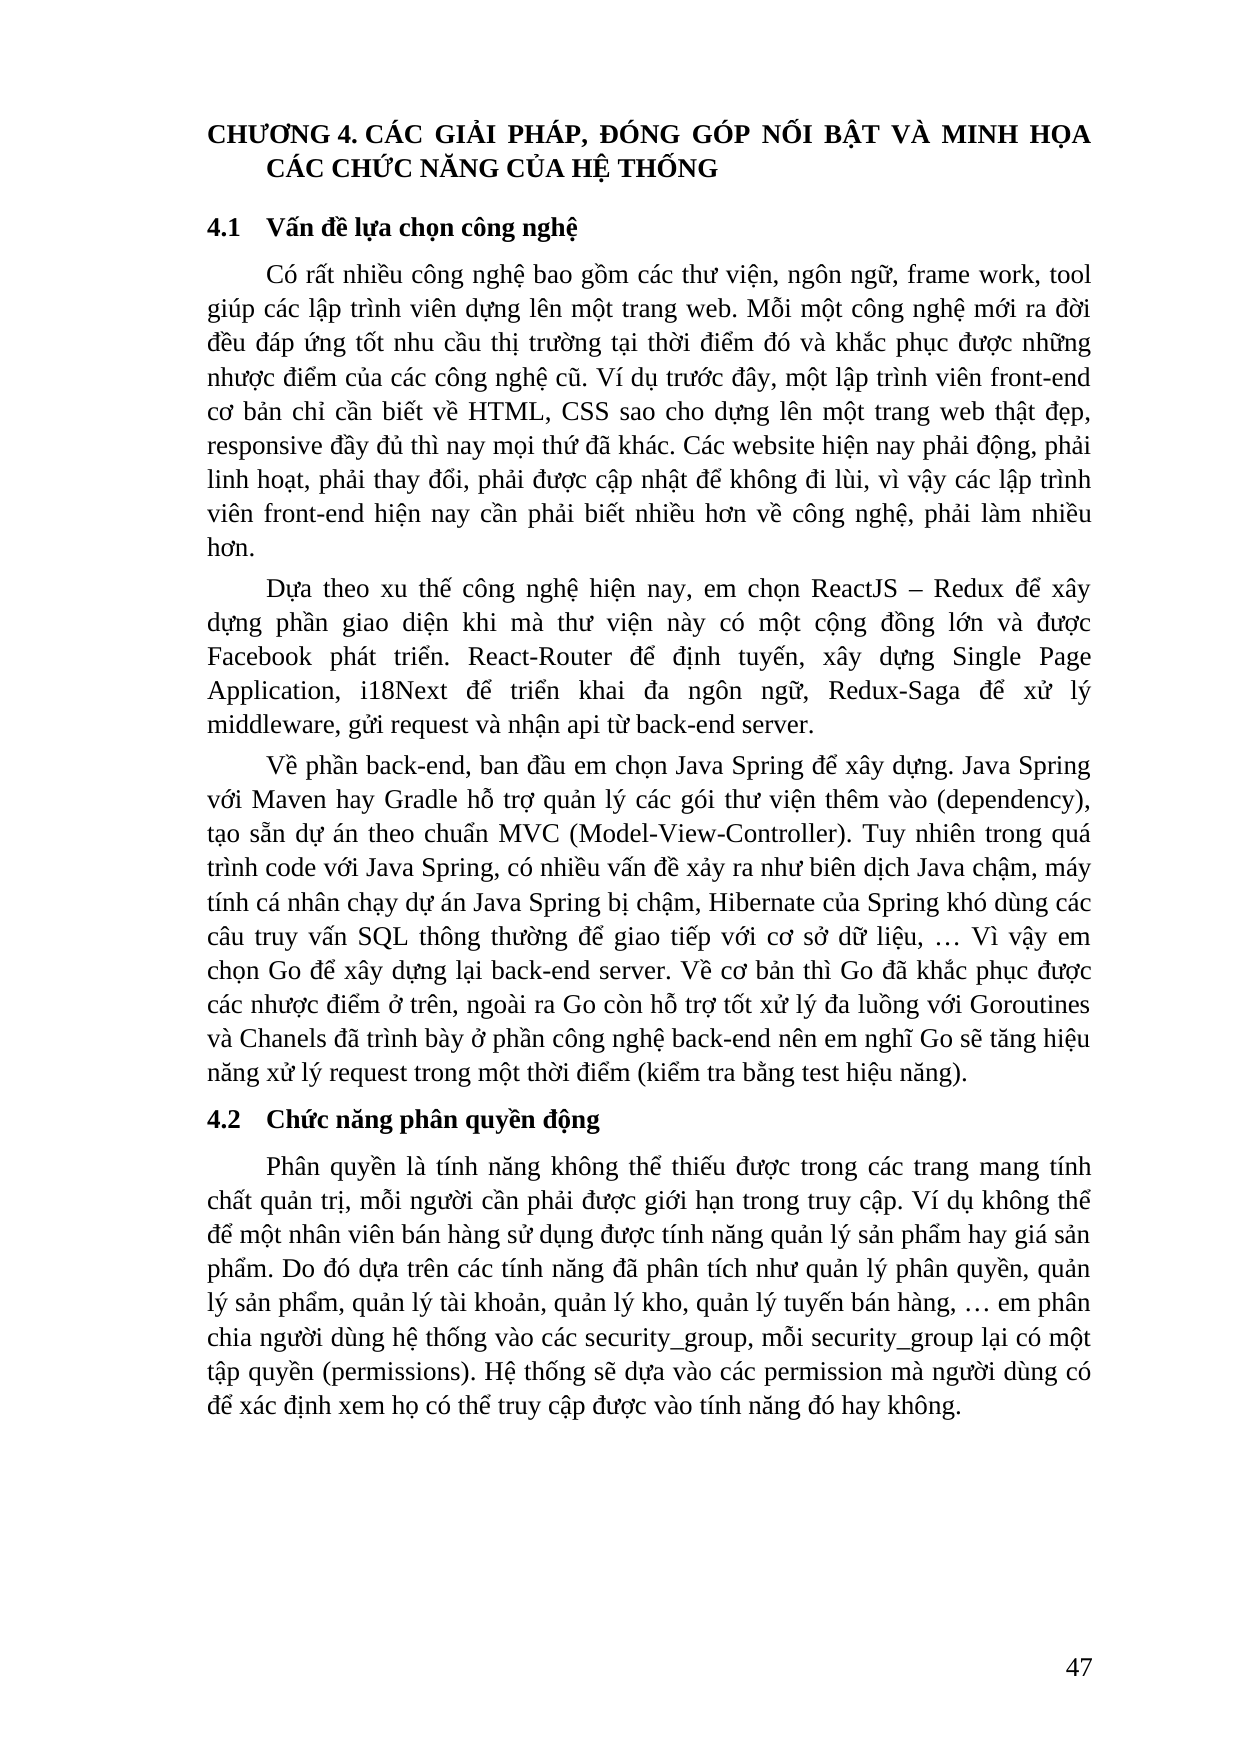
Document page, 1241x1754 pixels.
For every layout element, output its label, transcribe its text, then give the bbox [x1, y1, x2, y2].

text Có rất nhiều công nghệ bao gồm các thư viện, ngôn ngữ, frame work, tool giúp các lập trình viên dựng lên một trang web. Mỗi một công nghệ mới ra đời đều đáp ứng tốt nhu cầu thị trường tại thời điểm đó và khắc phục được những nhược điểm của các công nghệ cũ. Ví dụ trước đây, một lập trình viên front-end cơ bản chỉ cần biết về HTML, CSS sao cho dựng lên một trang web thật đẹp, responsive đầy đủ thì nay mọi thứ đã khác. Các website hiện nay phải động, phải linh hoạt, phải thay đổi, phải được cập nhật để không đi lùi, vì vậy các lập trình viên front-end hiện nay cần phải biết nhiều hơn về công nghệ, phải làm nhiều hơn. [207, 258, 1092, 563]
text Dựa theo xu thế công nghệ hiện nay, em chọn ReactJS – Redux để xây dựng phần giao diện khi mà thư viện này có một cộng đồng lớn và được Facebook phát triển. React-Router để định tuyến, xây dựng Single Page Application, i18Next để triển khai đa ngôn ngữ, Redux-Saga để xử lý middleware, gửi request và nhận api từ back-end server. [207, 572, 1092, 740]
subtitle Chức năng phân quyền động [207, 1103, 1092, 1134]
subtitle Vấn đề lựa chọn công nghệ [207, 211, 1092, 243]
text Về phần back-end, ban đầu em chọn Java Spring để xây dựng. Java Spring với Maven hay Gradle hỗ trợ quản lý các gói thư viện thêm vào (dependency), tạo sẵn dự án theo chuẩn MVC (Model-View-Controller). Tuy nhiên trong quá trình code với Java Spring, có nhiều vấn đề xảy ra như biên dịch Java chậm, máy tính cá nhân chạy dự án Java Spring bị chậm, Hibernate của Spring khó dùng các câu truy vấn SQL thông thường để giao tiếp với cơ sở dữ liệu, … Vì vậy em chọn Go để xây dựng lại back-end server. Về cơ bản thì Go đã khắc phục được các nhược điểm ở trên, ngoài ra Go còn hỗ trợ tốt xử lý đa luồng với Goroutines và Chanels đã trình bày ở phần công nghệ back-end nên em nghĩ Go sẽ tăng hiệu năng xử lý request trong một thời điểm (kiểm tra bằng test hiệu năng). [207, 749, 1092, 1088]
text Phân quyền là tính năng không thể thiếu được trong các trang mang tính chất quản trị, mỗi người cần phải được giới hạn trong truy cập. Ví dụ không thể để một nhân viên bán hàng sử dụng được tính năng quản lý sản phẩm hay giá sản phẩm. Do đó dựa trên các tính năng đã phân tích như quản lý phân quyền, quản lý sản phẩm, quản lý tài khoản, quản lý kho, quản lý tuyến bán hàng, … em phân chia người dùng hệ thống vào các security_group, mỗi security_group lại có một tập quyền (permissions). Hệ thống sẽ dựa vào các permission mà người dùng có để xác định xem họ có thể truy cập được vào tính năng đó hay không. [207, 1150, 1092, 1420]
subtitle CÁC GIẢI PHÁP, ĐÓNG GÓP NỐI BẬT VÀ MINH HỌA CÁC CHỨC NĂNG CỦA HỆ THỐNG [207, 118, 1092, 183]
